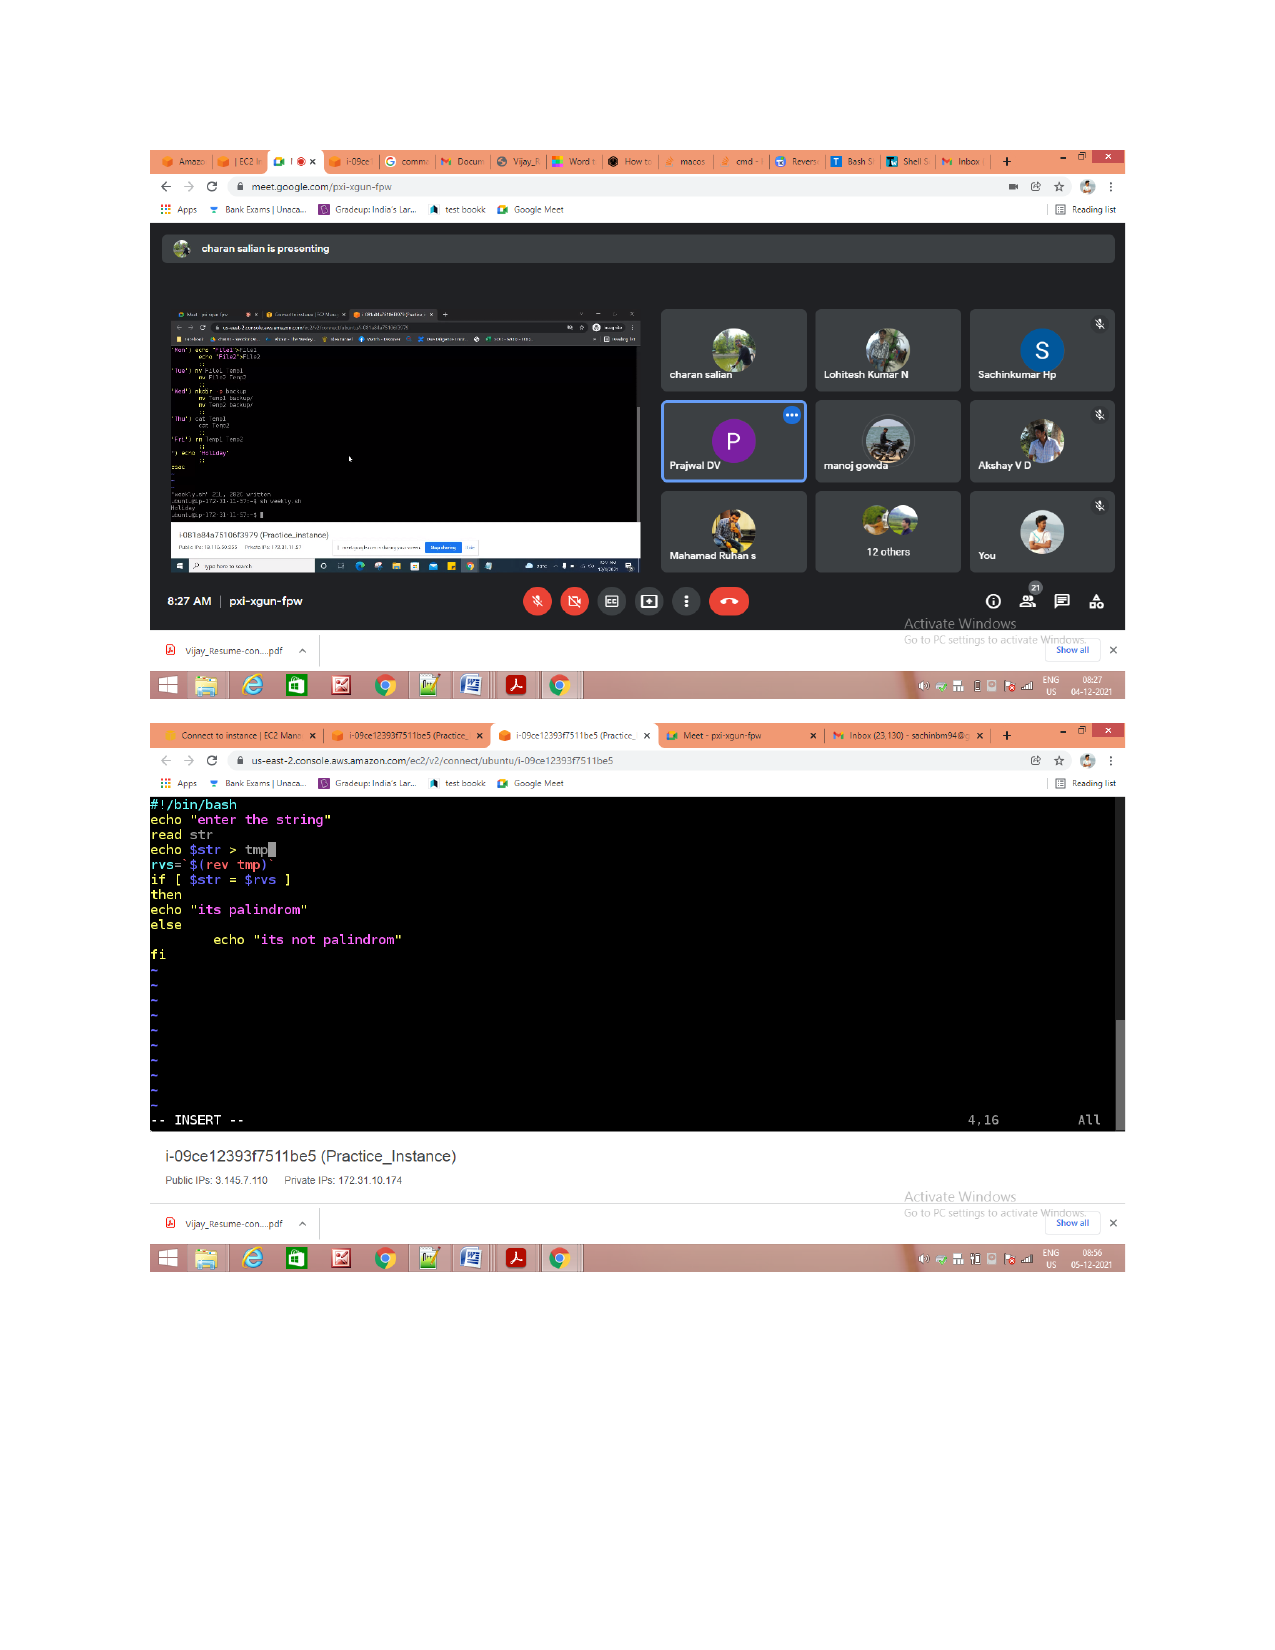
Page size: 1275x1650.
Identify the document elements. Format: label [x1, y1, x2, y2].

picture [150, 723, 1125, 1272]
picture [150, 150, 1125, 699]
